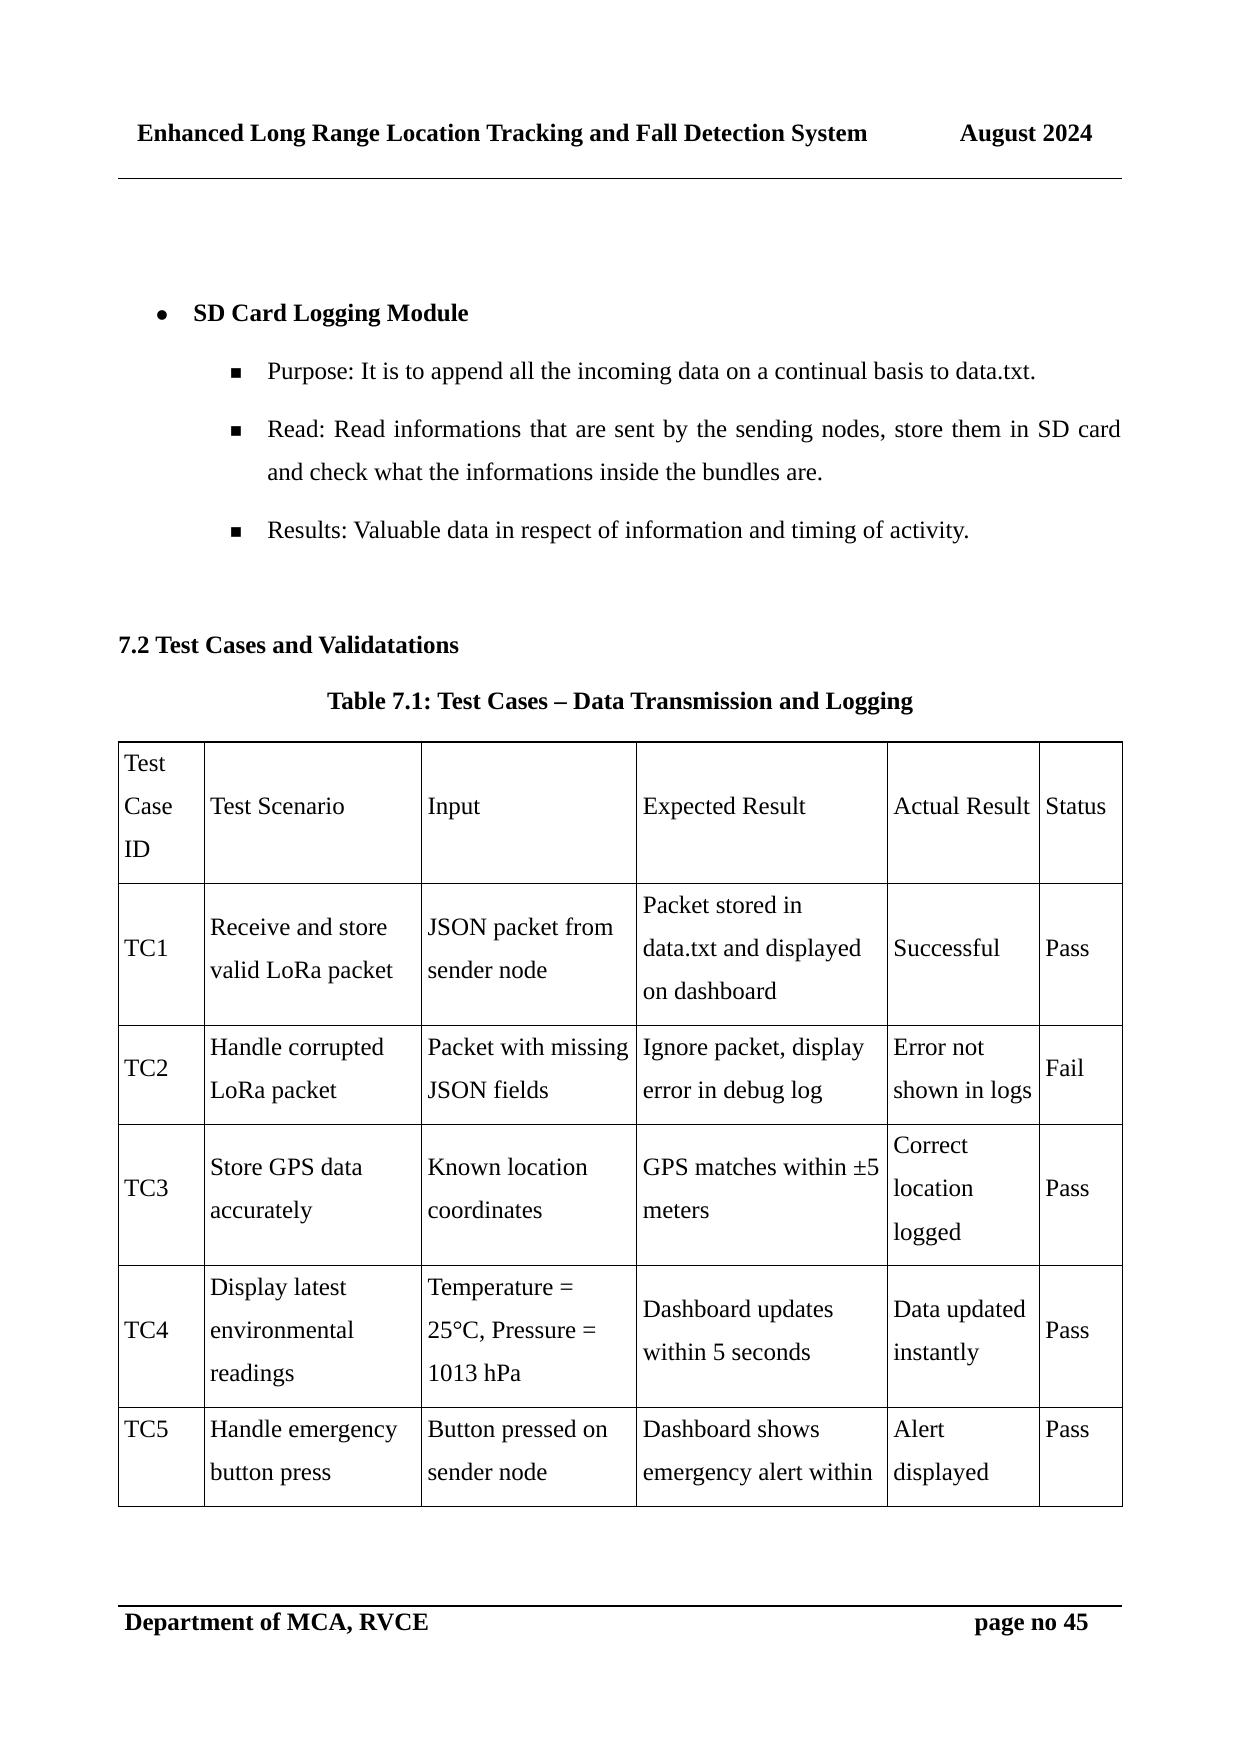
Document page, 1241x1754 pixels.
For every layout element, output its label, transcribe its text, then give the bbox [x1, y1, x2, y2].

table_cell GPS matches within ±5 meters [637, 1125, 887, 1265]
table_cell TC5 [119, 1408, 204, 1506]
table_cell Ignore packet, display error in debug log [637, 1026, 887, 1124]
table_cell Fail [1040, 1026, 1122, 1124]
table_cell TC1 [119, 884, 204, 1025]
table_cell Packet stored in data.txt and displayed on dashboard [637, 884, 887, 1025]
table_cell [637, 1408, 887, 1506]
table_cell Correct location logged [888, 1125, 1039, 1265]
table_header Expected Result [637, 743, 887, 883]
table_cell Packet with missing JSON fields [422, 1026, 636, 1124]
table_cell Pass [1040, 1266, 1122, 1407]
subtitle 7.2 Test Cases and Validatations [118, 630, 1122, 659]
table_cell TC2 [119, 1026, 204, 1124]
table_header Input [422, 743, 636, 883]
table_cell Temperature = 25°C, Pressure = 1013 hPa [422, 1266, 636, 1407]
table_cell Successful [888, 884, 1039, 1025]
table_cell TC4 [119, 1266, 204, 1407]
table_cell TC3 [119, 1125, 204, 1265]
list SD Card Logging Module [156, 298, 1122, 327]
list Results: Valuable data in respect of information and timing of activity. [229, 515, 1122, 543]
table_cell Display latest environmental readings [205, 1266, 421, 1407]
table_cell Receive and store valid LoRa packet [205, 884, 421, 1025]
table_header Test Case ID [119, 743, 204, 883]
table_cell Data updated instantly [888, 1266, 1039, 1407]
table_cell Store GPS data accurately [205, 1125, 421, 1265]
table_cell JSON packet from sender node [422, 884, 636, 1025]
table_cell Alert displayed [888, 1408, 1039, 1506]
table_header Status [1040, 743, 1122, 883]
list Read: Read informations that are sent by the sending nodes, store them in SD card and check what the informations inside the bundles are. [229, 414, 1122, 486]
table_cell Dashboard updates within 5 seconds [637, 1266, 887, 1407]
table_cell Known location coordinates [422, 1125, 636, 1265]
list Purpose: It is to append all the incoming data on a continual basis to data.txt. [229, 356, 1122, 385]
table_cell Pass [1040, 1408, 1122, 1506]
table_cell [205, 1408, 421, 1506]
table_header Actual Result [888, 743, 1039, 883]
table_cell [422, 1408, 636, 1506]
subtitle Table 7.1: Test Cases – Data Transmission and Logging [118, 686, 1122, 714]
table_header Test Scenario [205, 743, 421, 883]
table_cell Error not shown in logs [888, 1026, 1039, 1124]
table_cell Pass [1040, 1125, 1122, 1265]
table_cell Pass [1040, 884, 1122, 1025]
table_cell Handle corrupted LoRa packet [205, 1026, 421, 1124]
